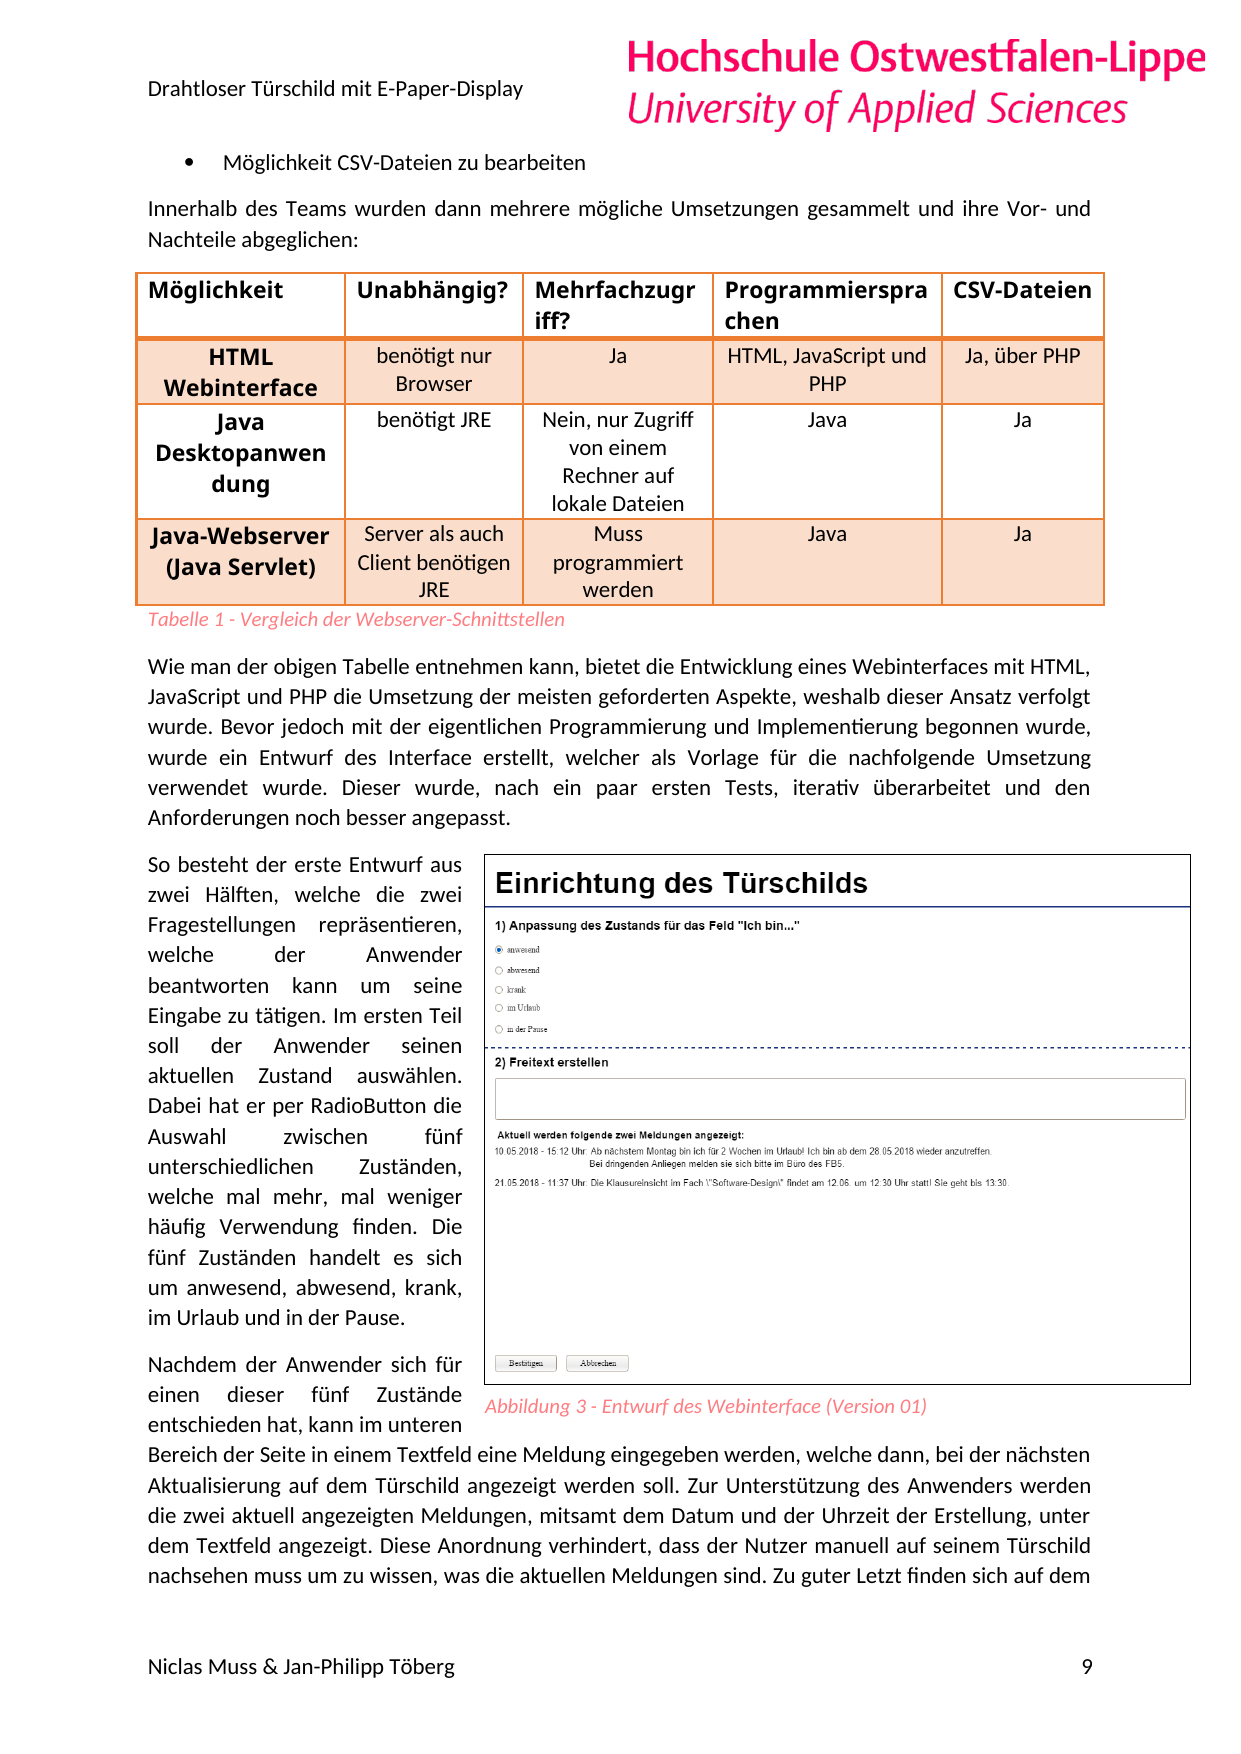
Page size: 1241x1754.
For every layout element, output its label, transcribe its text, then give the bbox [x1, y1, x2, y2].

table_cell HTML, JavaScript und PHP [714, 341, 941, 403]
picture [485, 855, 1190, 1384]
text Innerhalb des Teams wurden dann mehrere mögliche Umsetzungen gesammelt und ihre Vor- und Nachteile abgeglichen: [148, 194, 1093, 253]
text Wie man der obigen Tabelle entnehmen kann, bietet die Entwicklung eines Webinterfaces mit HTML, JavaScript und PHP die Umsetzung der meisten geforderten Aspekte, weshalb dieser Ansatz verfolgt wurde. Bevor jedoch mit der eigentlichen Programmierung und Implementierung begonnen wurde, wurde ein Entwurf des Interface erstellt, welcher als Vorlage für die nachfolgende Umsetzung verwendet wurde. Dieser wurde, nach ein paar ersten Tests, iterativ überarbeitet und den Anforderungen noch besser angepasst. [148, 652, 1093, 831]
table_cell Java-Webserver (Java Servlet) [138, 520, 344, 604]
table_cell HTML Webinterface [138, 341, 344, 403]
table_cell Ja [524, 341, 712, 403]
table_cell benötigt nur Browser [346, 341, 522, 403]
table_cell Java [714, 405, 941, 517]
table_header Unabhängig? [346, 274, 522, 336]
table_cell Muss programmiert werden [524, 520, 712, 604]
table_cell Ja [943, 405, 1103, 517]
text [148, 1350, 1093, 1589]
table_cell Java Desktopanwendung [138, 405, 344, 517]
table_header Programmiersprachen [714, 274, 941, 336]
table_cell benötigt JRE [346, 405, 522, 517]
table_cell Java [714, 520, 941, 604]
table_cell Ja [943, 520, 1103, 604]
text So besteht der erste Entwurf aus zwei Hälften, welche die zwei Fragestellungen repräsentieren, welche der Anwender beantworten kann um seine Eingabe zu tätigen. Im ersten Teil soll der Anwender seinen aktuellen Zustand auswählen. Dabei hat er per RadioButton die Auswahl zwischen fünf unterschiedlichen Zuständen, welche mal mehr, mal weniger häufig Verwendung finden. Die fünf Zuständen handelt es sich um anwesend, abwesend, krank, im Urlaub und in der Pause. [148, 850, 1093, 1331]
table_cell Ja, über PHP [943, 341, 1103, 403]
picture [629, 39, 1205, 132]
table_header Mehrfachzugriff? [524, 274, 712, 336]
table_cell Nein, nur Zugriff von einem Rechner auf lokale Dateien [524, 405, 712, 517]
list Möglichkeit CSV-Dateien zu bearbeiten [185, 148, 1093, 176]
table_header Möglichkeit [138, 274, 344, 336]
table_cell Server als auch Client benötigen JRE [346, 520, 522, 604]
table_header CSV-Dateien [943, 274, 1103, 336]
